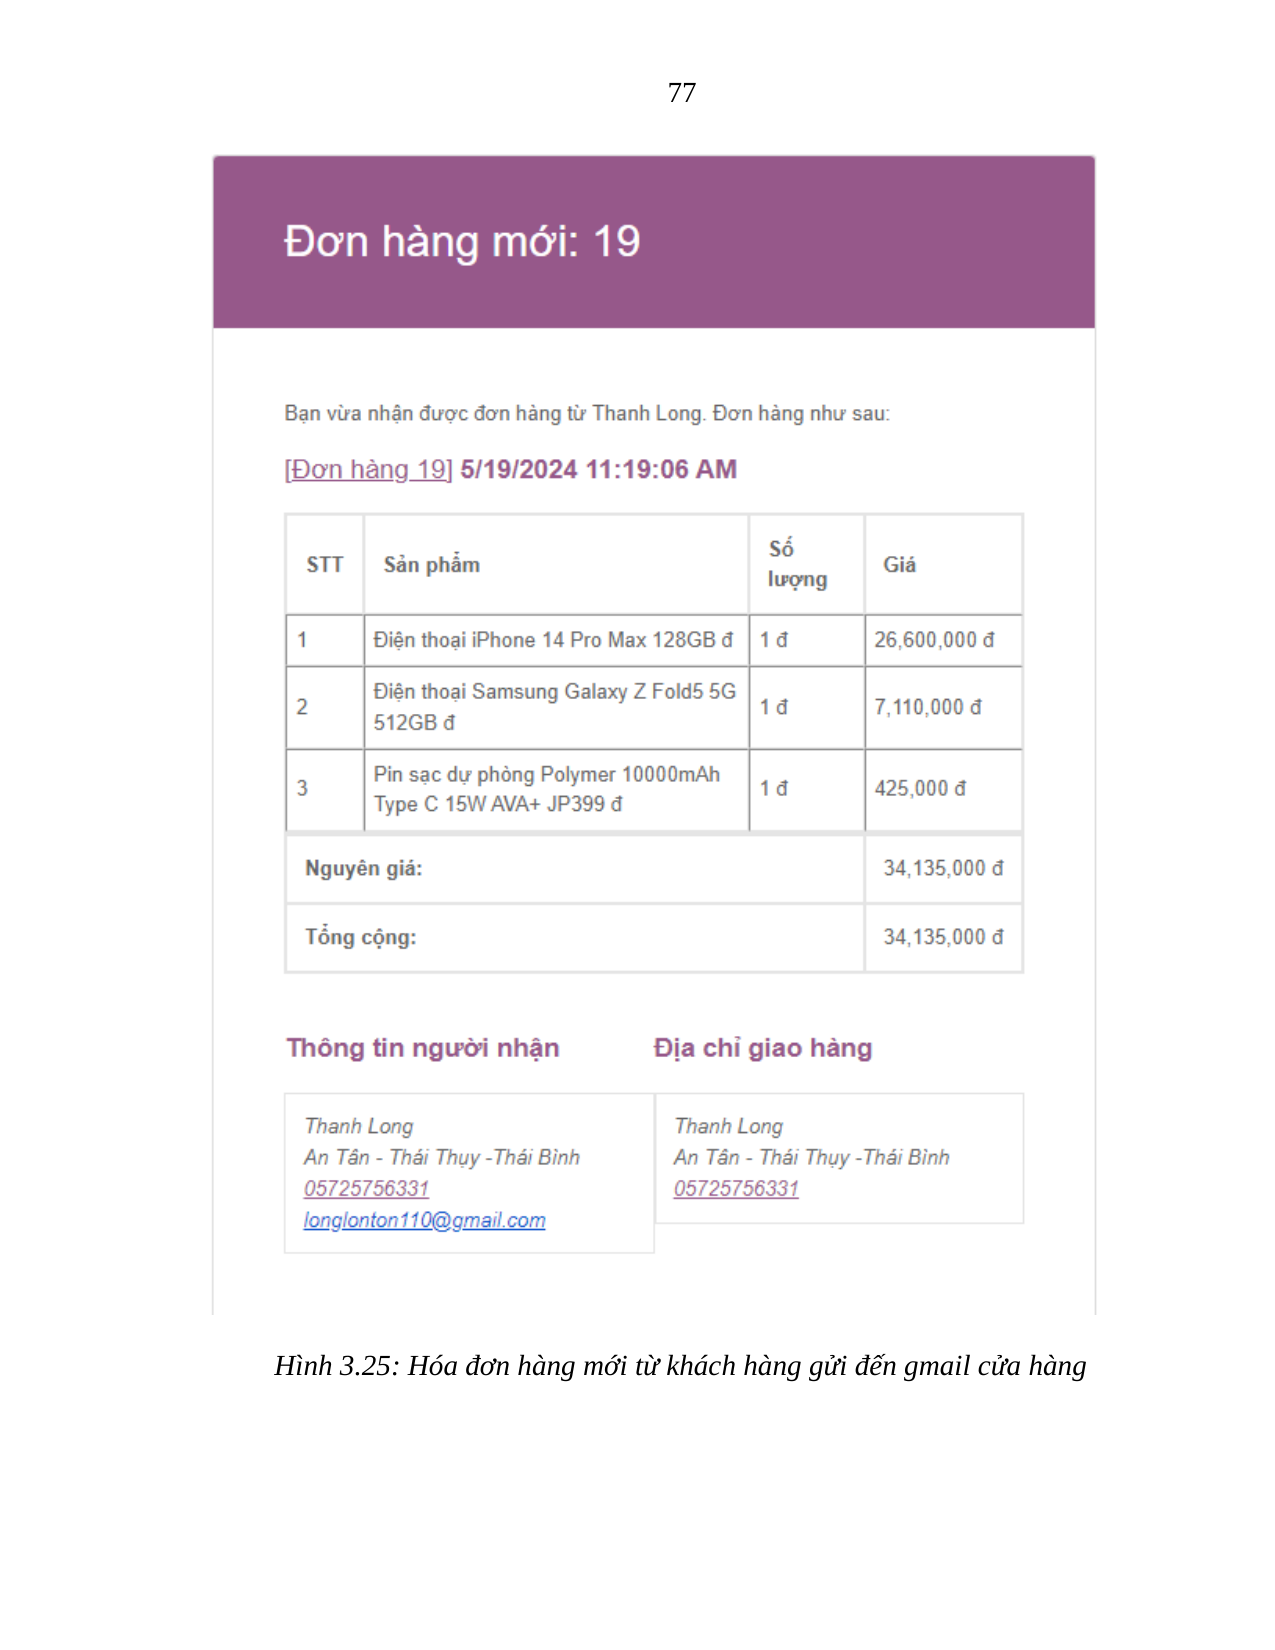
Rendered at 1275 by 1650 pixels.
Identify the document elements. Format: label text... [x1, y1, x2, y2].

text Hình 3.25: Hóa đơn hàng mới từ khách hàng gửi đến gmail cửa hàng [207, 1348, 1157, 1382]
picture [206, 147, 1106, 1315]
